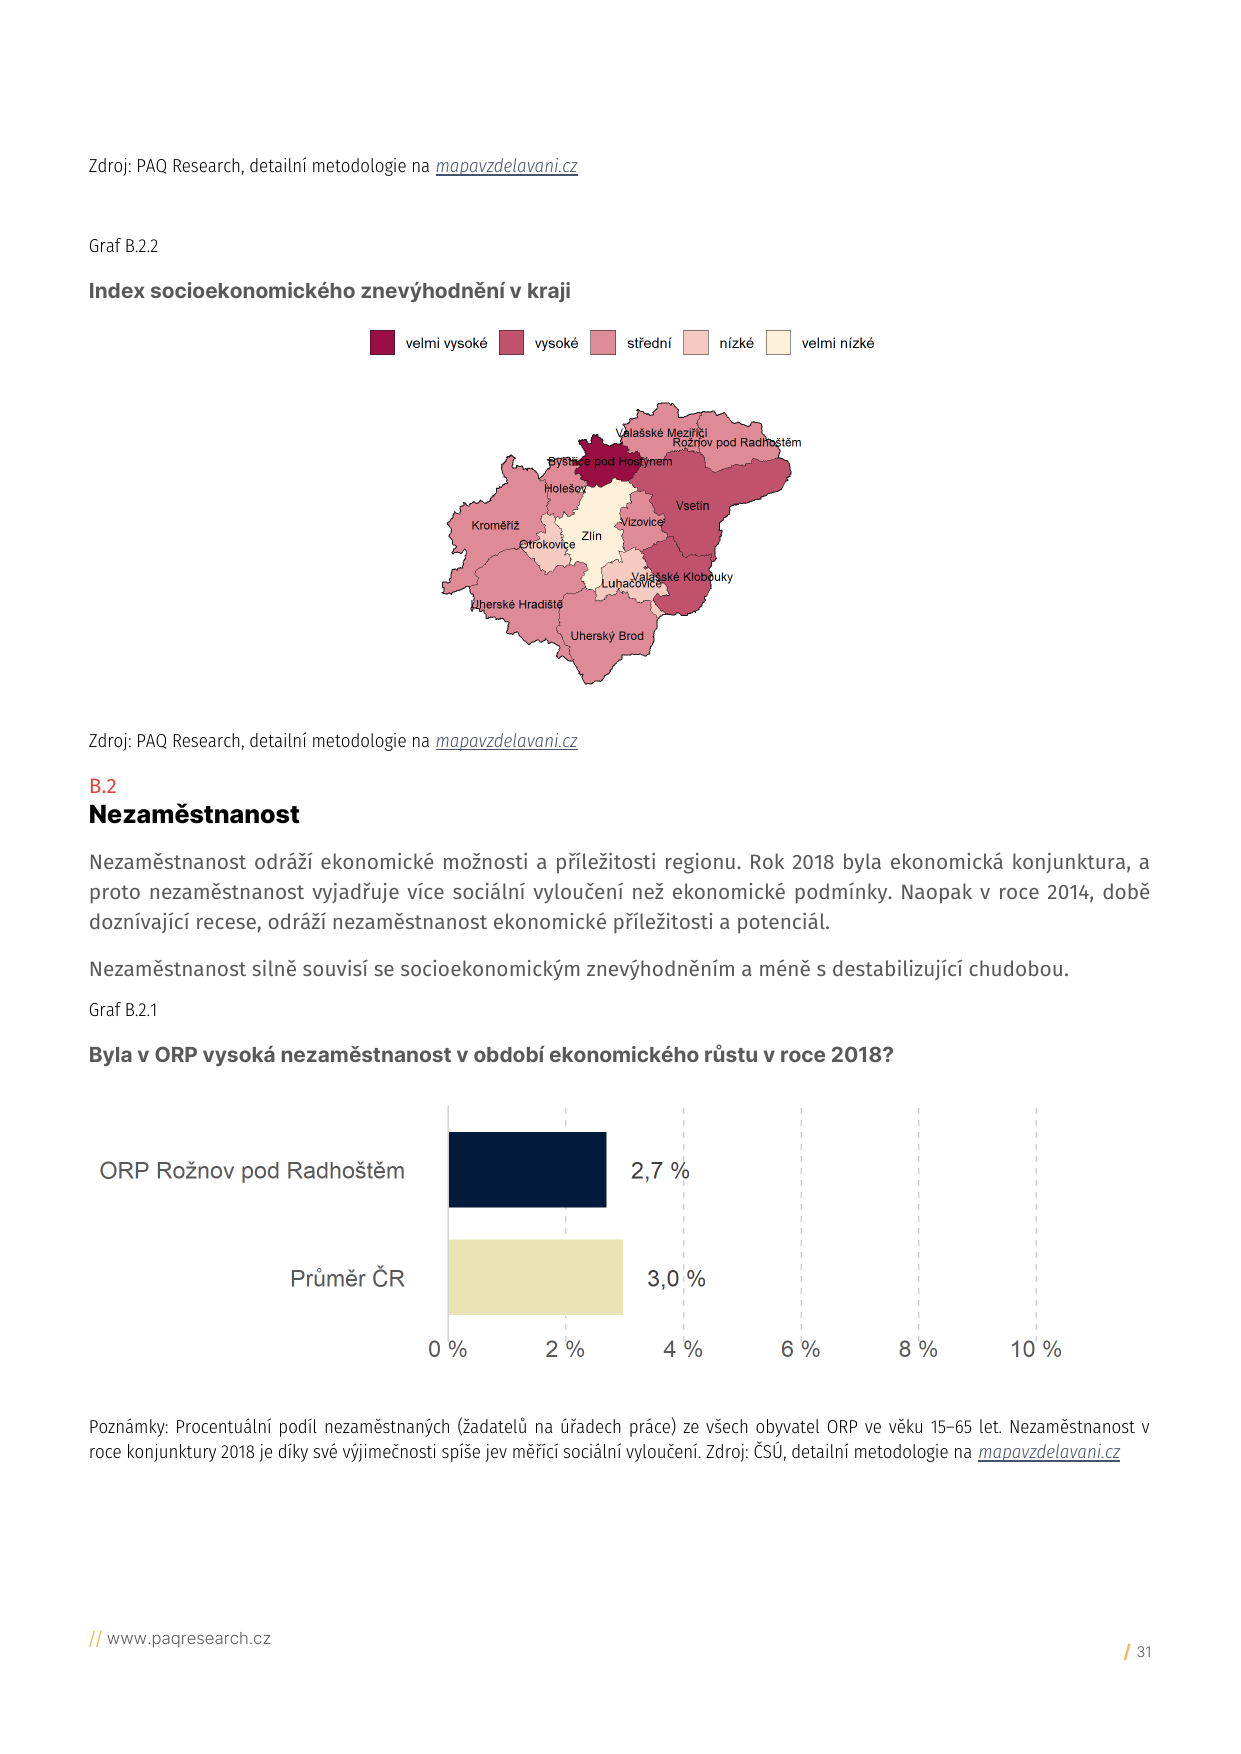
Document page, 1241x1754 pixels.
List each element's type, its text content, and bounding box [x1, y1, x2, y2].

picture [88, 1067, 1139, 1399]
text Graf B.2.1 [89, 999, 1152, 1021]
text Zdroj: PAQ Research, detailní metodologie na mapavzdelavani.cz [89, 722, 1152, 752]
text Graf B.2.2 [89, 234, 1152, 257]
text Zdroj: PAQ Research, detailní metodologie na mapavzdelavani.cz [89, 148, 1152, 178]
text Poznámky: Procentuální podíl nezaměstnaných (žadatelů na úřadech práce) ze všech obyvatel ORP ve věku 15–65 let. Nezaměstnanost v roce konjunktury 2018 je díky své výjimečnosti spíše jev měřící sociální vyloučení. Zdroj: ČSÚ, detailní metodologie na mapavzdelavani.cz [89, 1416, 1152, 1464]
picture [88, 303, 1139, 706]
text B.2 [89, 769, 1152, 799]
text Byla v ORP vysoká nezaměstnanost v období ekonomického růstu v roce 2018? [89, 1037, 1152, 1067]
subtitle Nezaměstnanost [89, 799, 1152, 829]
text Nezaměstnanost odráží ekonomické možnosti a příležitosti regionu. Rok 2018 byla ekonomická konjunktura, a proto nezaměstnanost vyjadřuje více sociální vyloučení než ekonomické podmínky. Naopak v roce 2014, době doznívající recese, odráží nezaměstnanost ekonomické příležitosti a potenciál. [89, 845, 1152, 935]
text Nezaměstnanost silně souvisí se socioekonomickým znevýhodněním a méně s destabilizující chudobou. [89, 952, 1152, 982]
text Index socioekonomického znevýhodnění v kraji [89, 273, 1152, 303]
